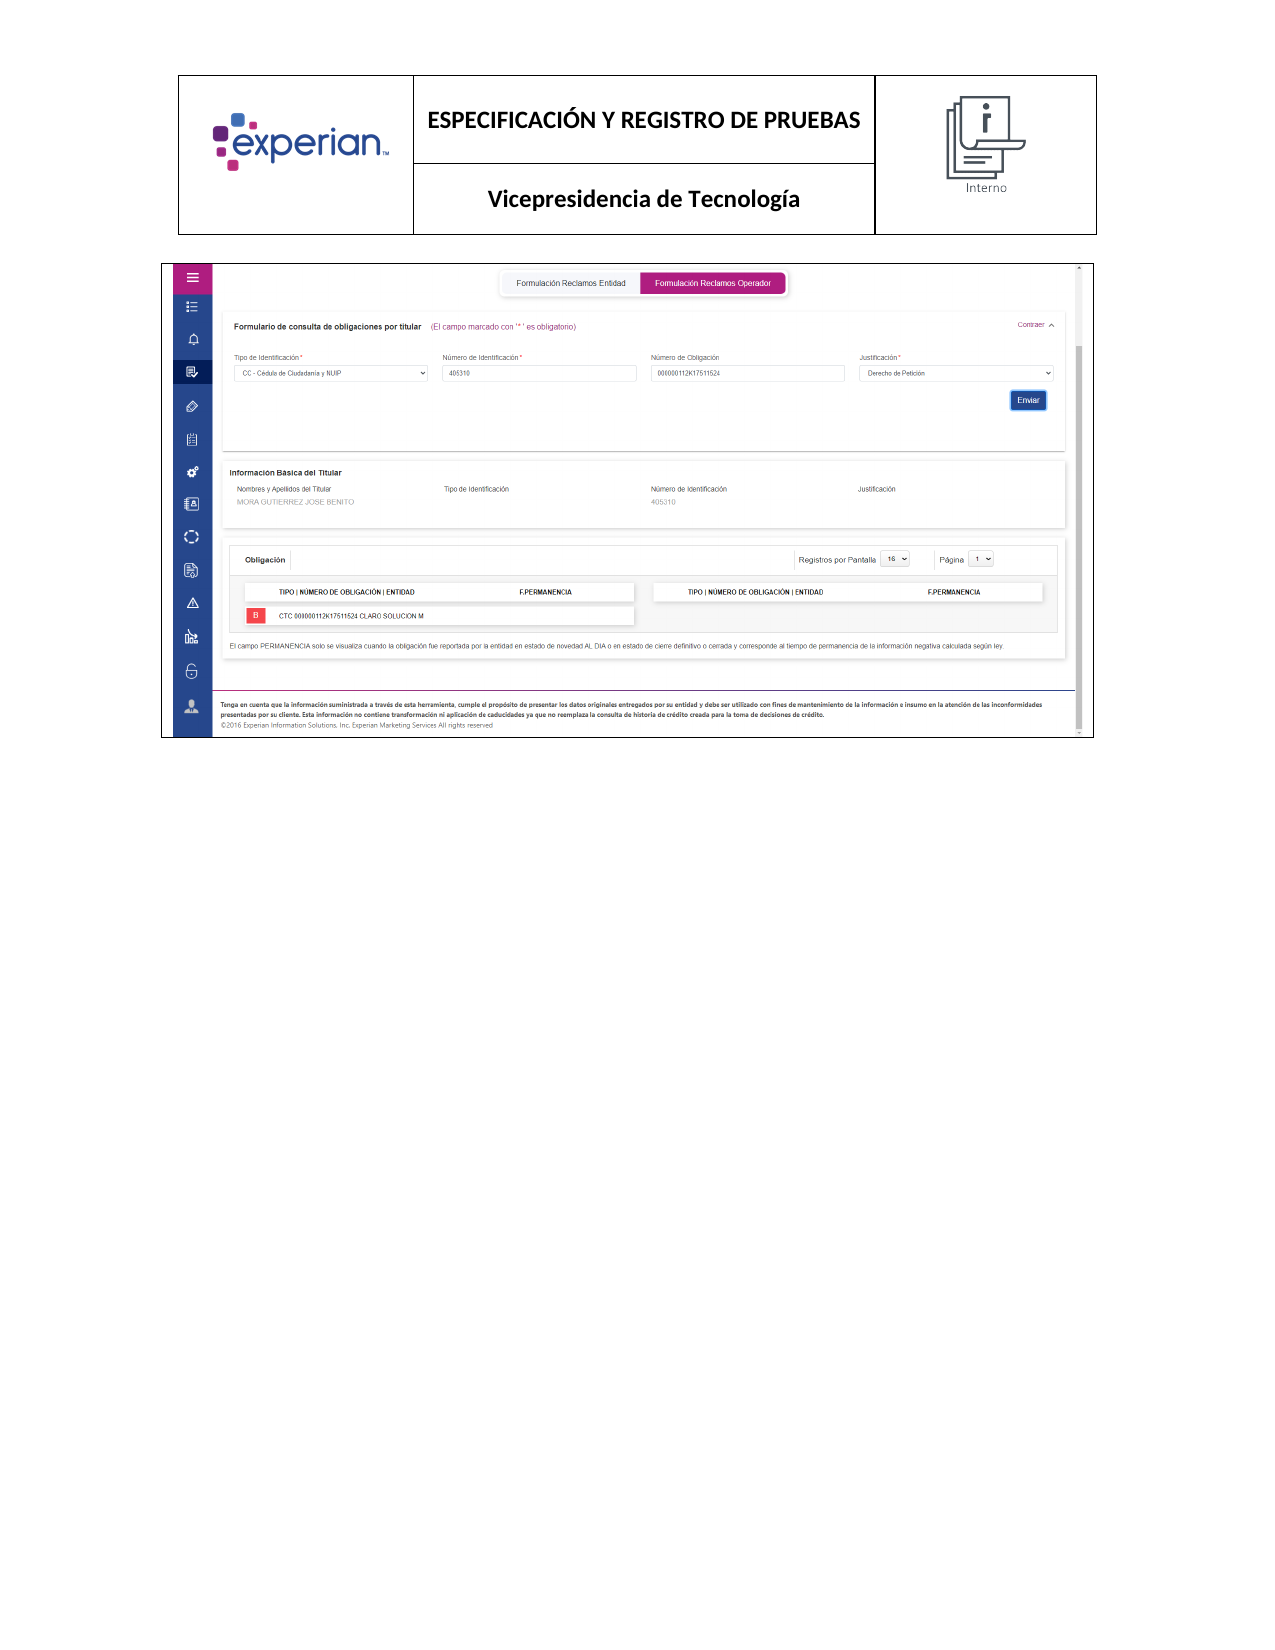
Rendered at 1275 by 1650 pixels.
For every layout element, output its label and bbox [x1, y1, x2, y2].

picture [191, 91, 401, 192]
table_cell [162, 264, 173, 737]
picture [946, 91, 1026, 193]
table_cell [1083, 264, 1093, 737]
picture [173, 264, 1083, 737]
